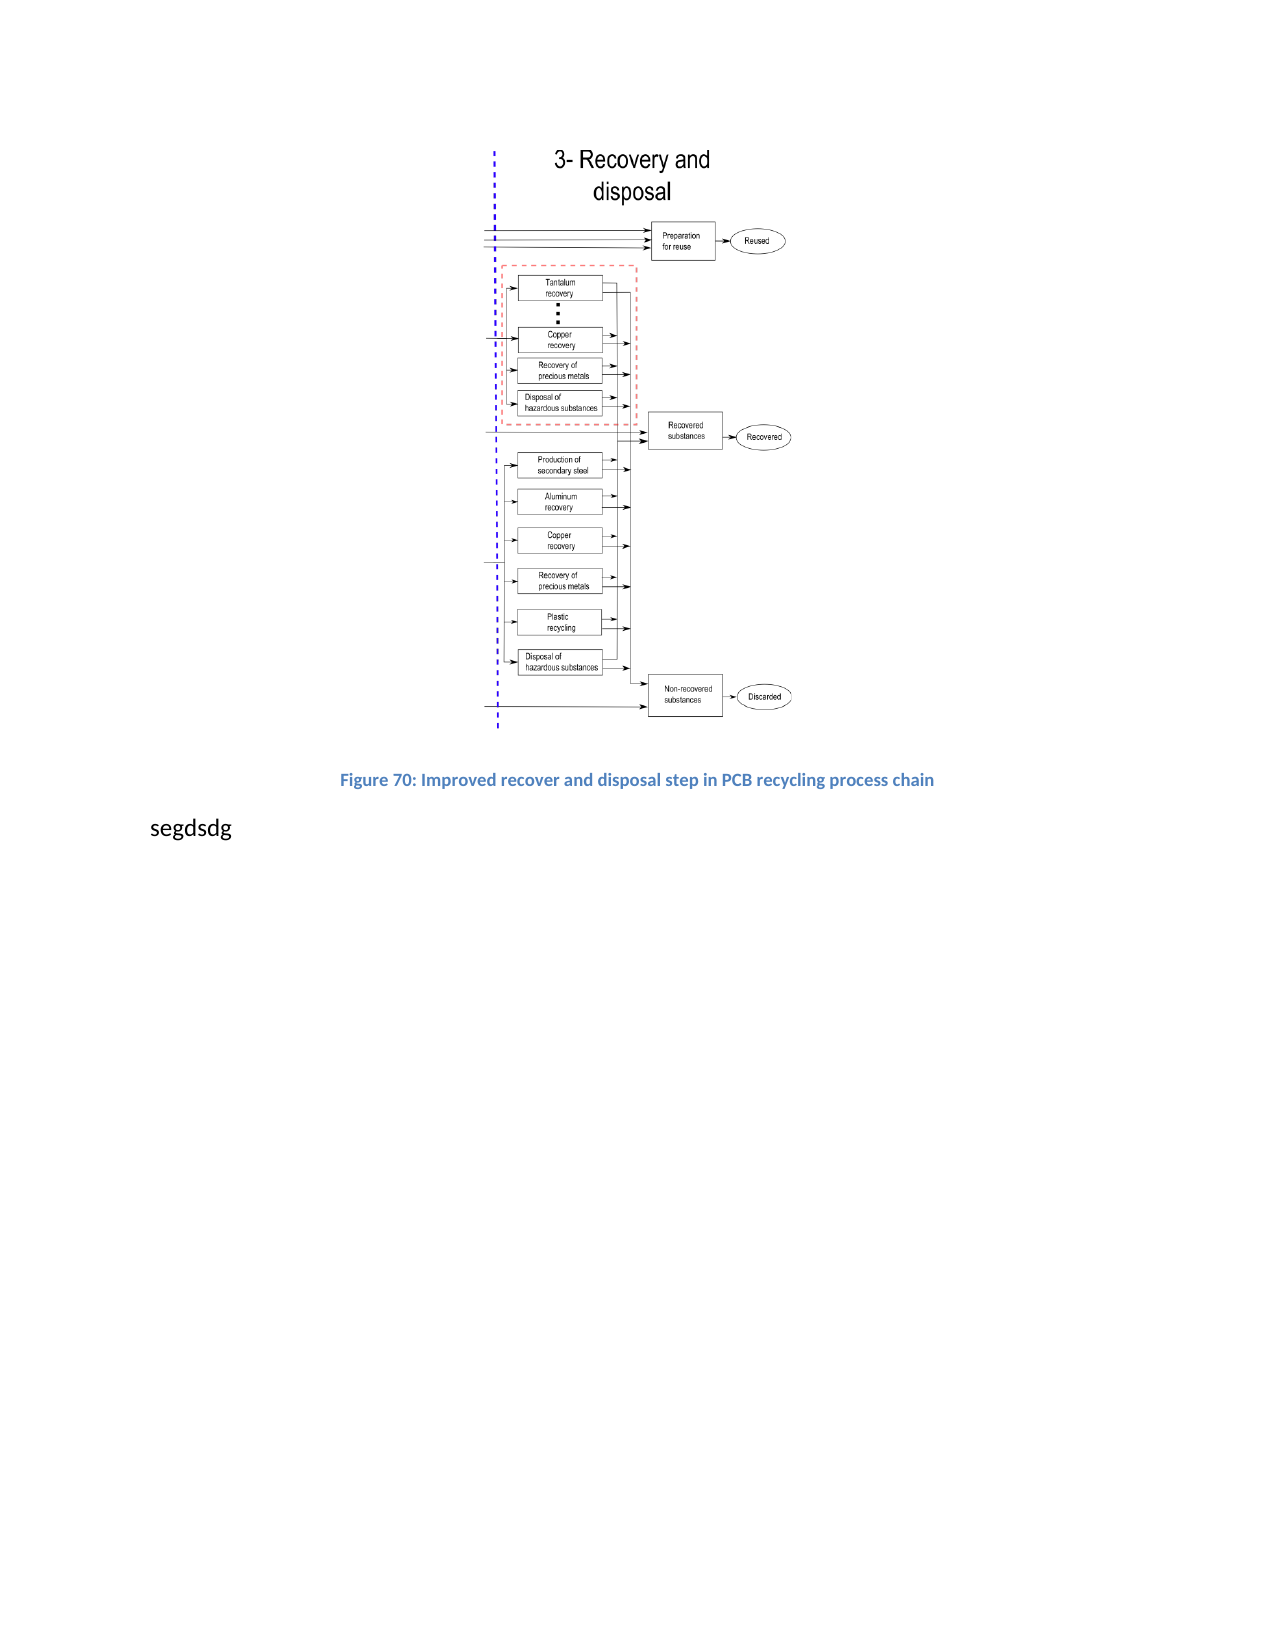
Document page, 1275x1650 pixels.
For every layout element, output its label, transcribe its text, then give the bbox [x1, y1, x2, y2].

picture [483, 150, 792, 733]
text segdsdg [150, 812, 1125, 843]
